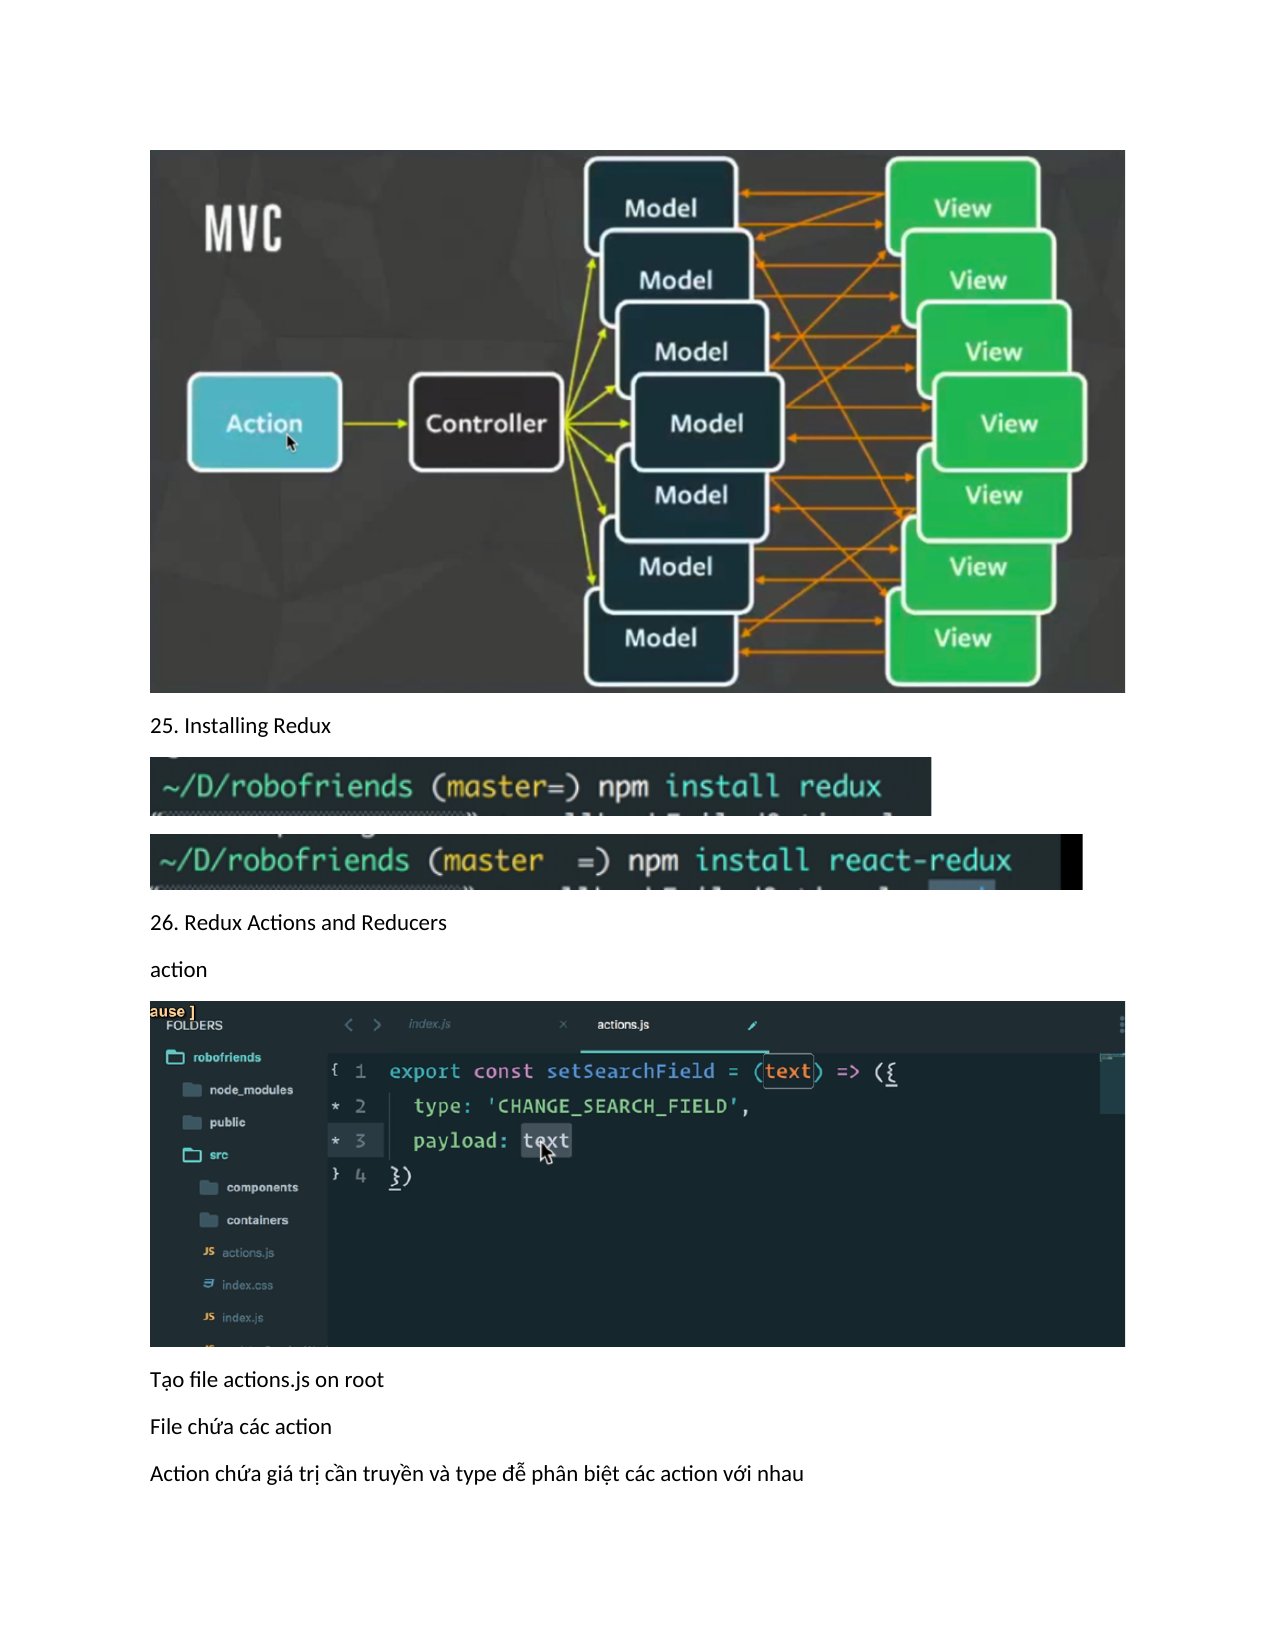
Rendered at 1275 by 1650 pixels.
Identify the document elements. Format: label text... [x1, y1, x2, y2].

text Tạo file actions.js on root [150, 1365, 1125, 1393]
picture [150, 1001, 1125, 1347]
picture [150, 150, 1125, 693]
text action [150, 955, 1125, 983]
text Action chứa giá trị cần truyền và type đễ phân biệt các action với nhau [150, 1459, 1125, 1487]
picture [150, 834, 1083, 890]
text 26. Redux Actions and Reducers [150, 908, 1125, 936]
text File chứa các action [150, 1412, 1125, 1440]
picture [150, 757, 932, 816]
text 25. Installing Redux [150, 711, 1125, 739]
